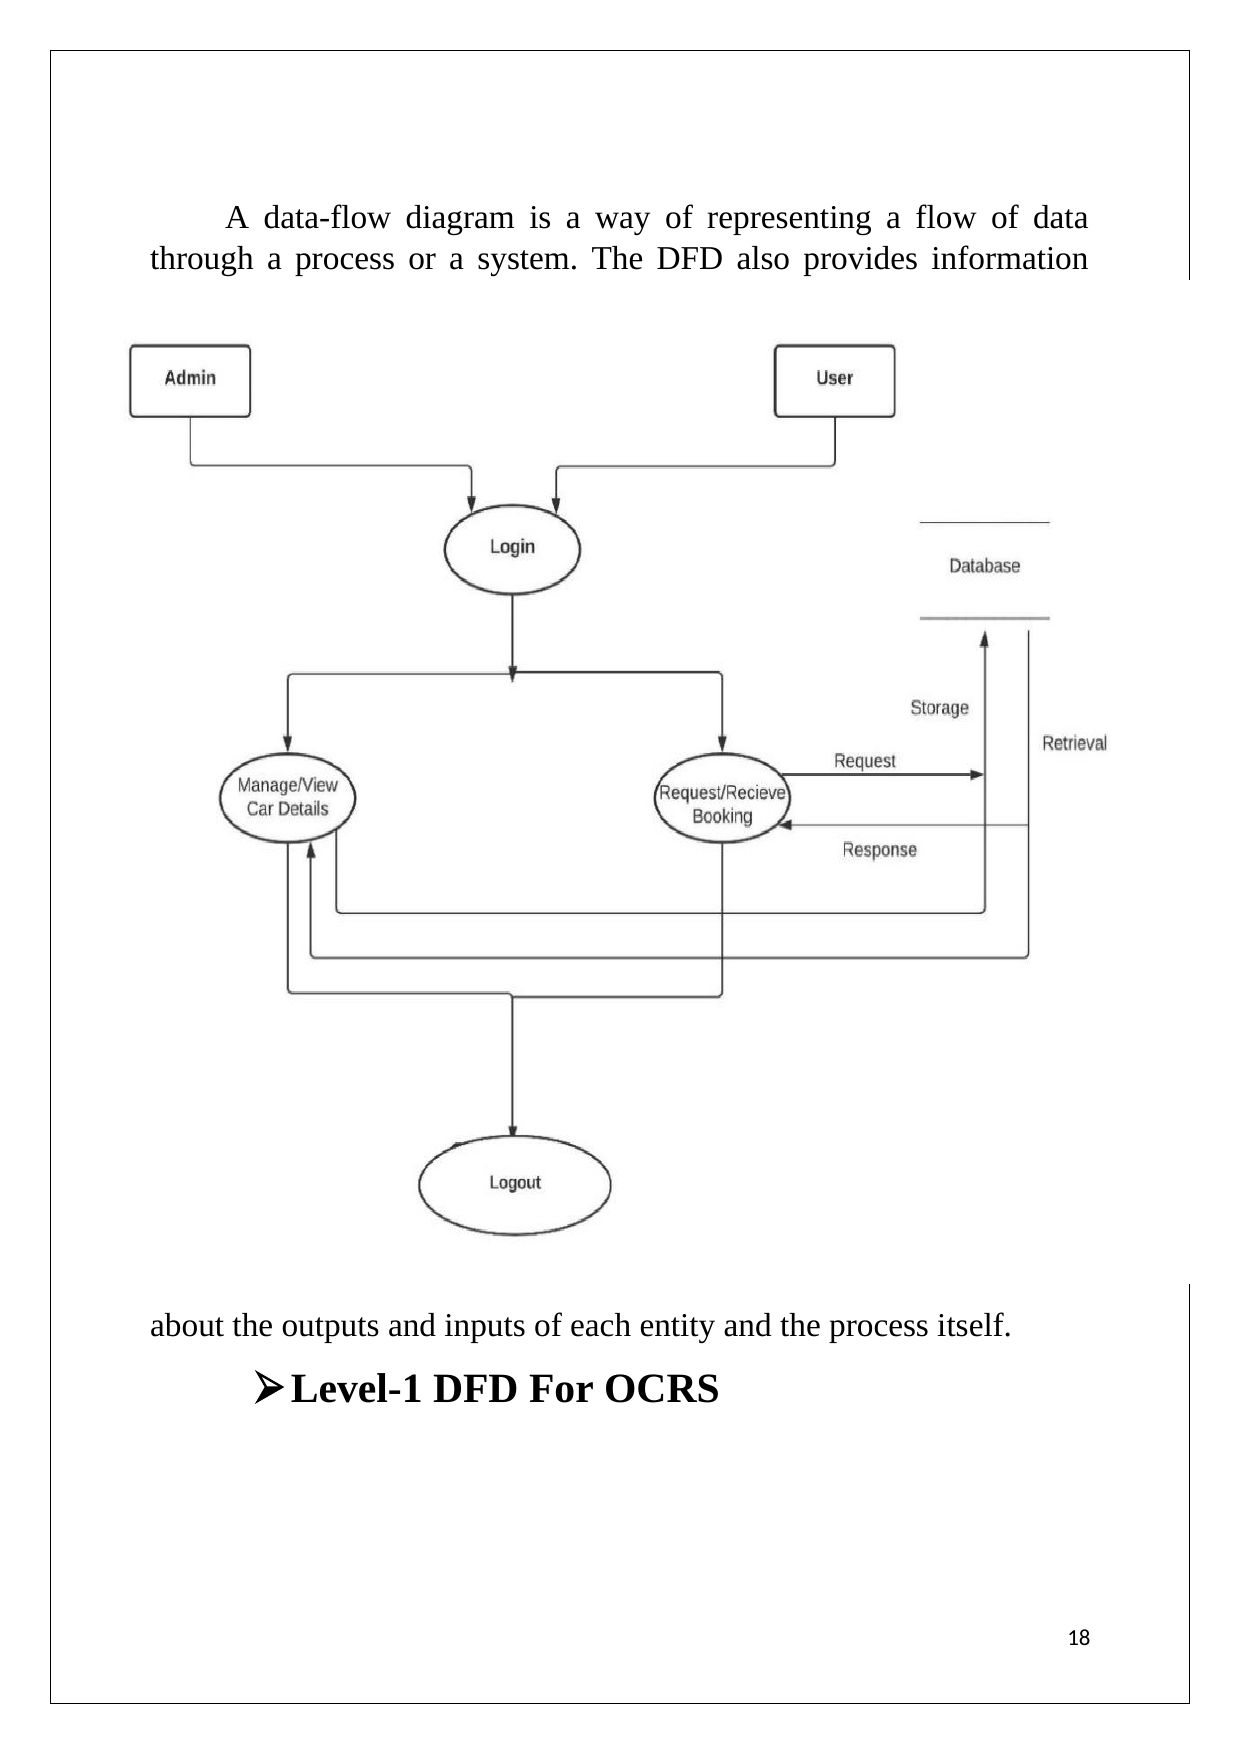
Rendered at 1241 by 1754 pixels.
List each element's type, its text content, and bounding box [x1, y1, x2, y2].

text A data-flow diagram is a way of representing a flow of data through a process or a system. The DFD also provides information about the outputs and inputs of each entity and the process itself. [150, 197, 1090, 280]
text A data-flow diagram is a way of representing a flow of data through a process or a system. The DFD also provides information about the outputs and inputs of each entity and the process itself. [150, 1306, 1090, 1343]
picture [73, 280, 1222, 1306]
list Level-1 DFD For OCRS [253, 1363, 1090, 1411]
